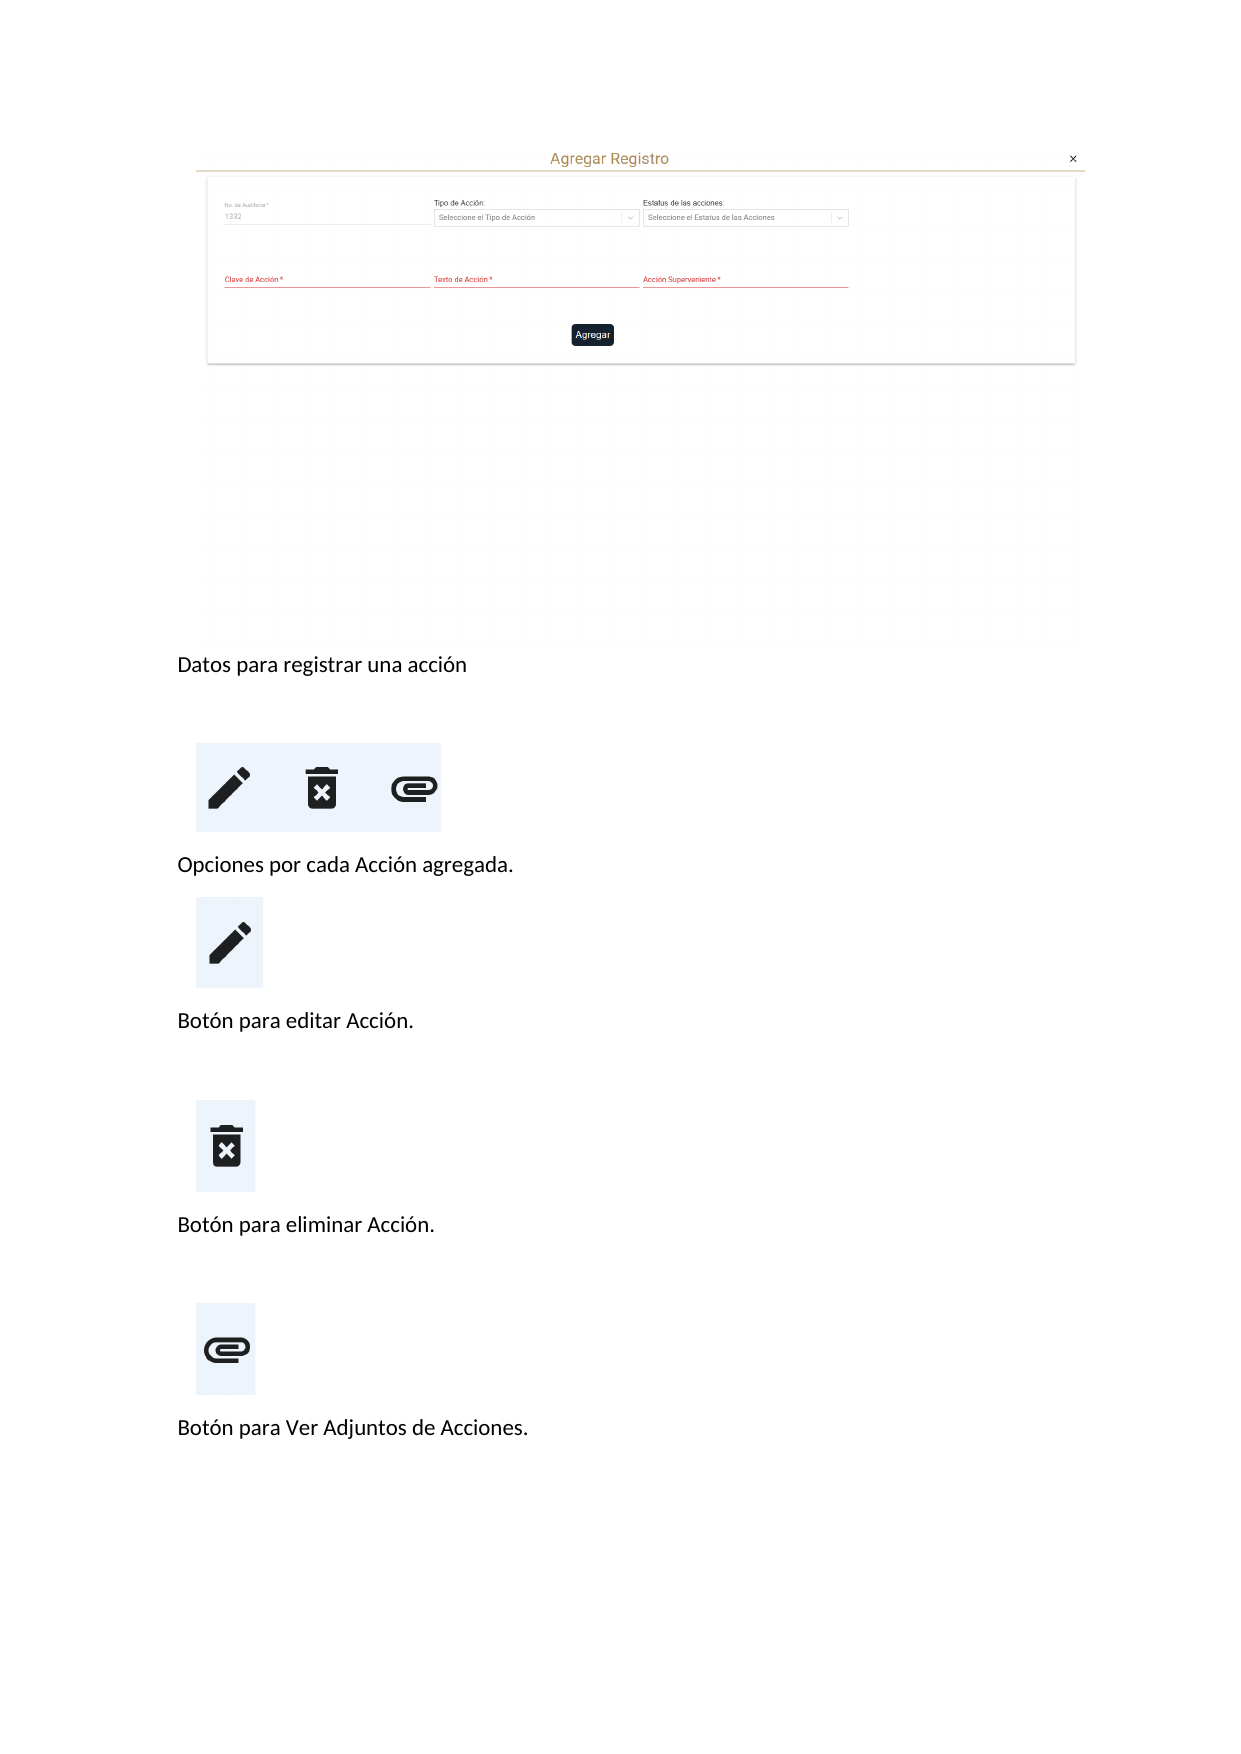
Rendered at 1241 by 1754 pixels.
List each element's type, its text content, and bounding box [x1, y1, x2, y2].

text Botón para eliminar Acción. [177, 1210, 1063, 1238]
text Botón para editar Acción. [177, 1007, 1063, 1034]
text Datos para registrar una acción [177, 148, 1063, 678]
text Botón para Ver Adjuntos de Acciones. [177, 1413, 1063, 1441]
text Opciones por cada Acción agregada. [177, 850, 1063, 878]
